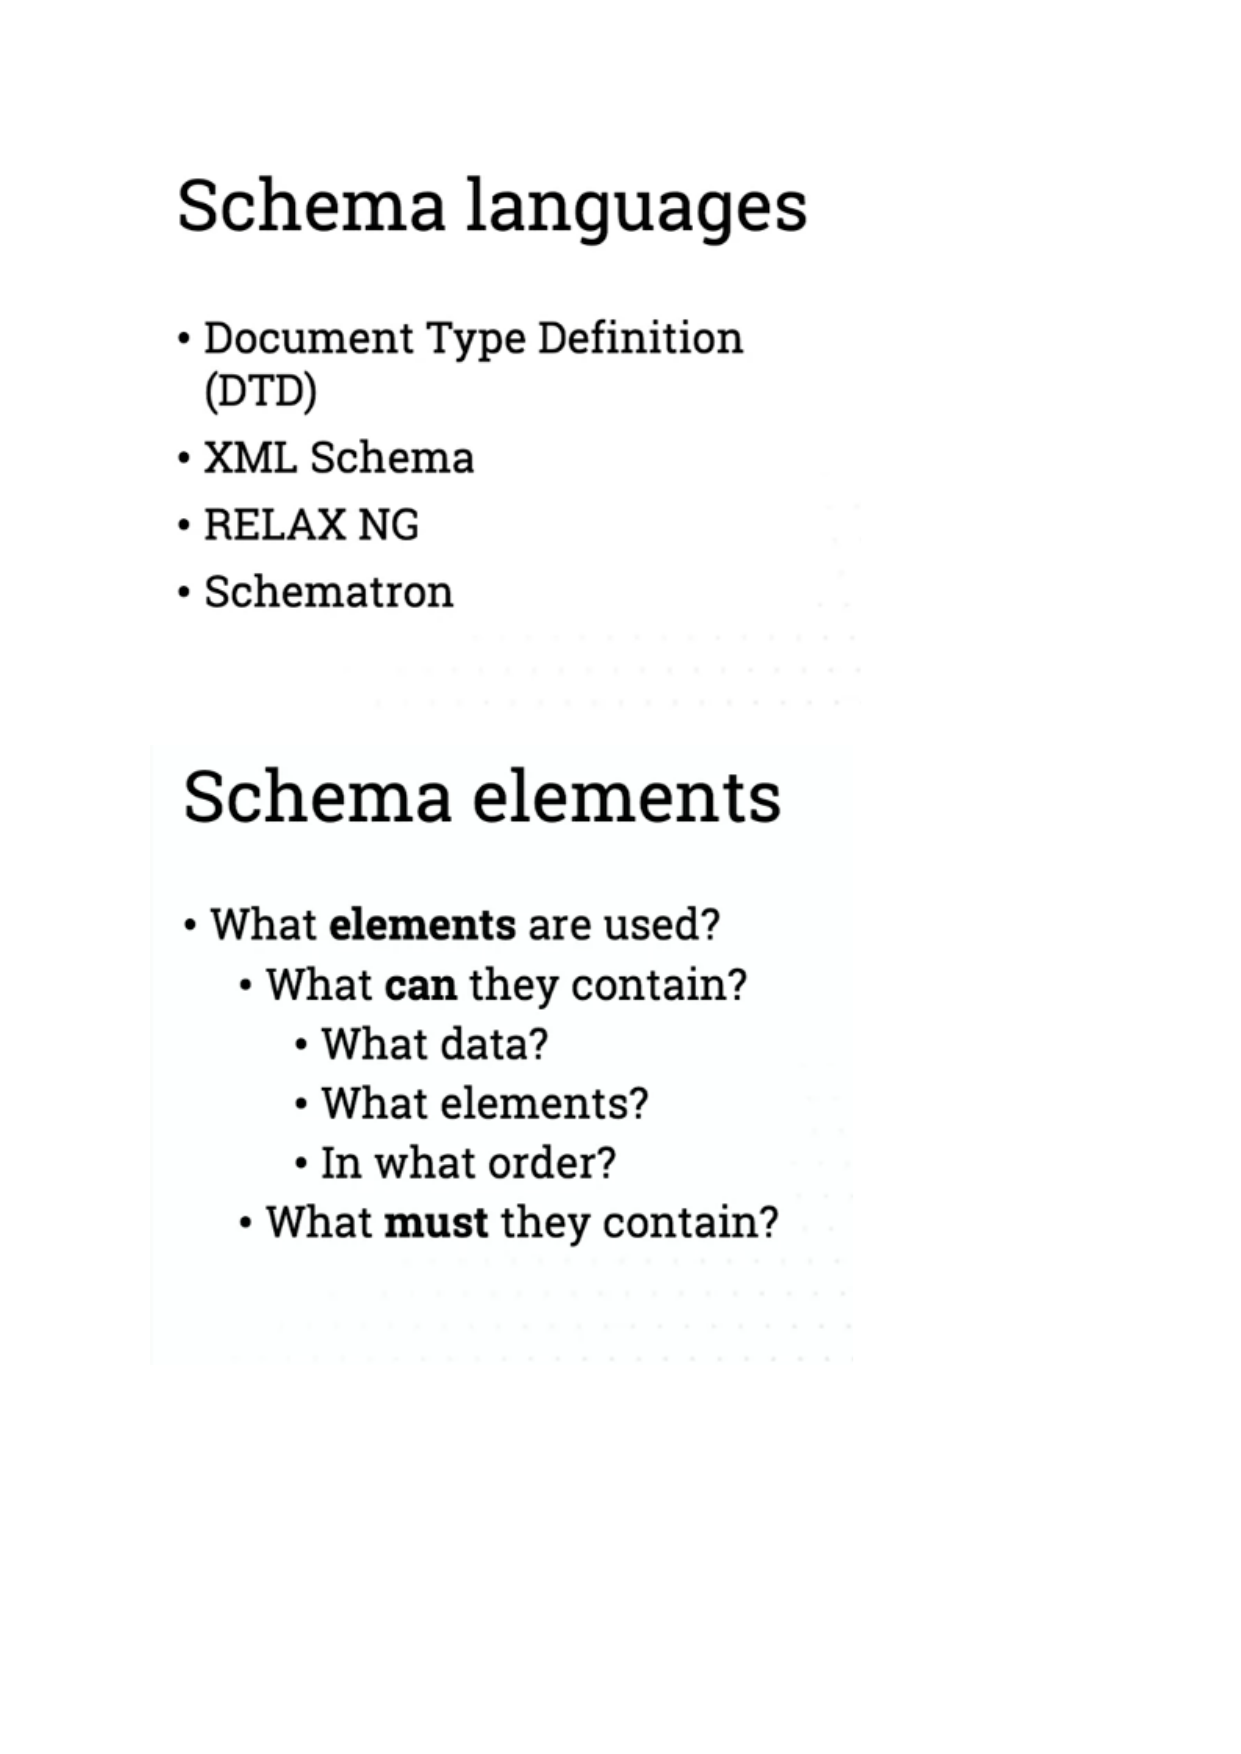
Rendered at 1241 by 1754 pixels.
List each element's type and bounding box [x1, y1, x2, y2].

picture [150, 150, 862, 727]
picture [150, 745, 854, 1365]
